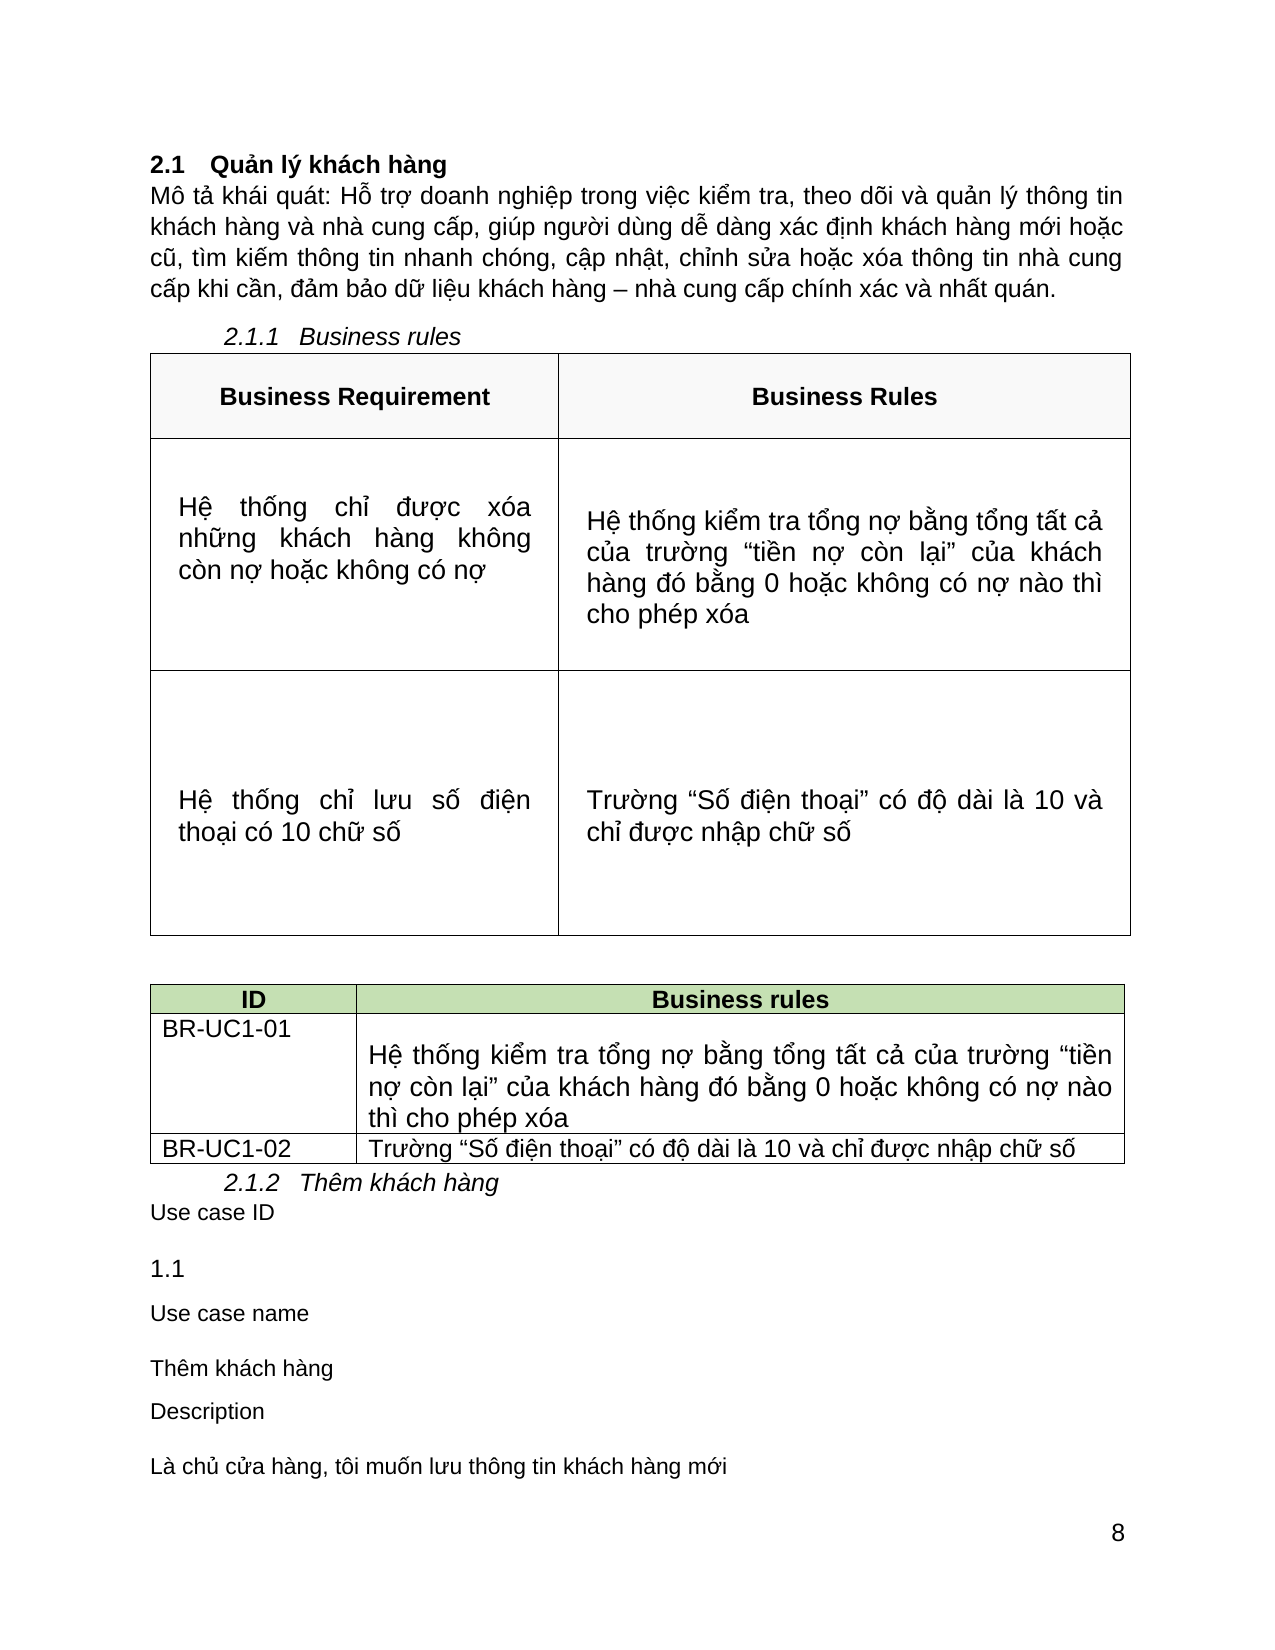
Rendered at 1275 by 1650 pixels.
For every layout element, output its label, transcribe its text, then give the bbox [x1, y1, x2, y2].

table_cell Trường “Số điện thoại” có độ dài là 10 và chỉ được nhập chữ số [559, 671, 1130, 935]
table_cell Hệ thống kiểm tra tổng nợ bằng tổng tất cả của trường “tiền nợ còn lại” của khách hàng đó bằng 0 hoặc không có nợ nào thì cho phép xóa [559, 439, 1130, 670]
table_header Business Rules [559, 354, 1130, 438]
table_cell Hệ thống kiểm tra tổng nợ bằng tổng tất cả của trường “tiền nợ còn lại” của khách hàng đó bằng 0 hoặc không có nợ nào thì cho phép xóa [357, 1014, 1124, 1133]
text Mô tả khái quát: Hỗ trợ doanh nghiệp trong việc kiểm tra, theo dõi và quản lý thông tin khách hàng và nhà cung cấp, giúp người dùng dễ dàng xác định khách hàng mới hoặc cũ, tìm kiếm thông tin nhanh chóng, cập nhật, chỉnh sửa hoặc xóa thông tin nhà cung cấp khi cần, đảm bảo dữ liệu khách hàng – nhà cung cấp chính xác và nhất quán. [150, 181, 1125, 303]
subtitle Quản lý khách hàng [150, 150, 1125, 179]
table_header ID [151, 985, 356, 1013]
table_header Business Requirement [151, 354, 558, 438]
table_cell BR-UC1-01 [151, 1014, 356, 1133]
subtitle Thêm khách hàng [224, 1168, 1125, 1197]
table_header Business rules [357, 985, 1124, 1013]
subtitle Business rules [224, 322, 1125, 351]
table_cell Hệ thống chỉ được xóa những khách hàng không còn nợ hoặc không có nợ [151, 439, 558, 670]
table_cell Hệ thống chỉ lưu số điện thoại có 10 chữ số [151, 671, 558, 935]
table_cell Trường “Số điện thoại” có độ dài là 10 và chỉ được nhập chữ số [357, 1134, 1124, 1163]
table_cell BR-UC1-02 [151, 1134, 356, 1163]
